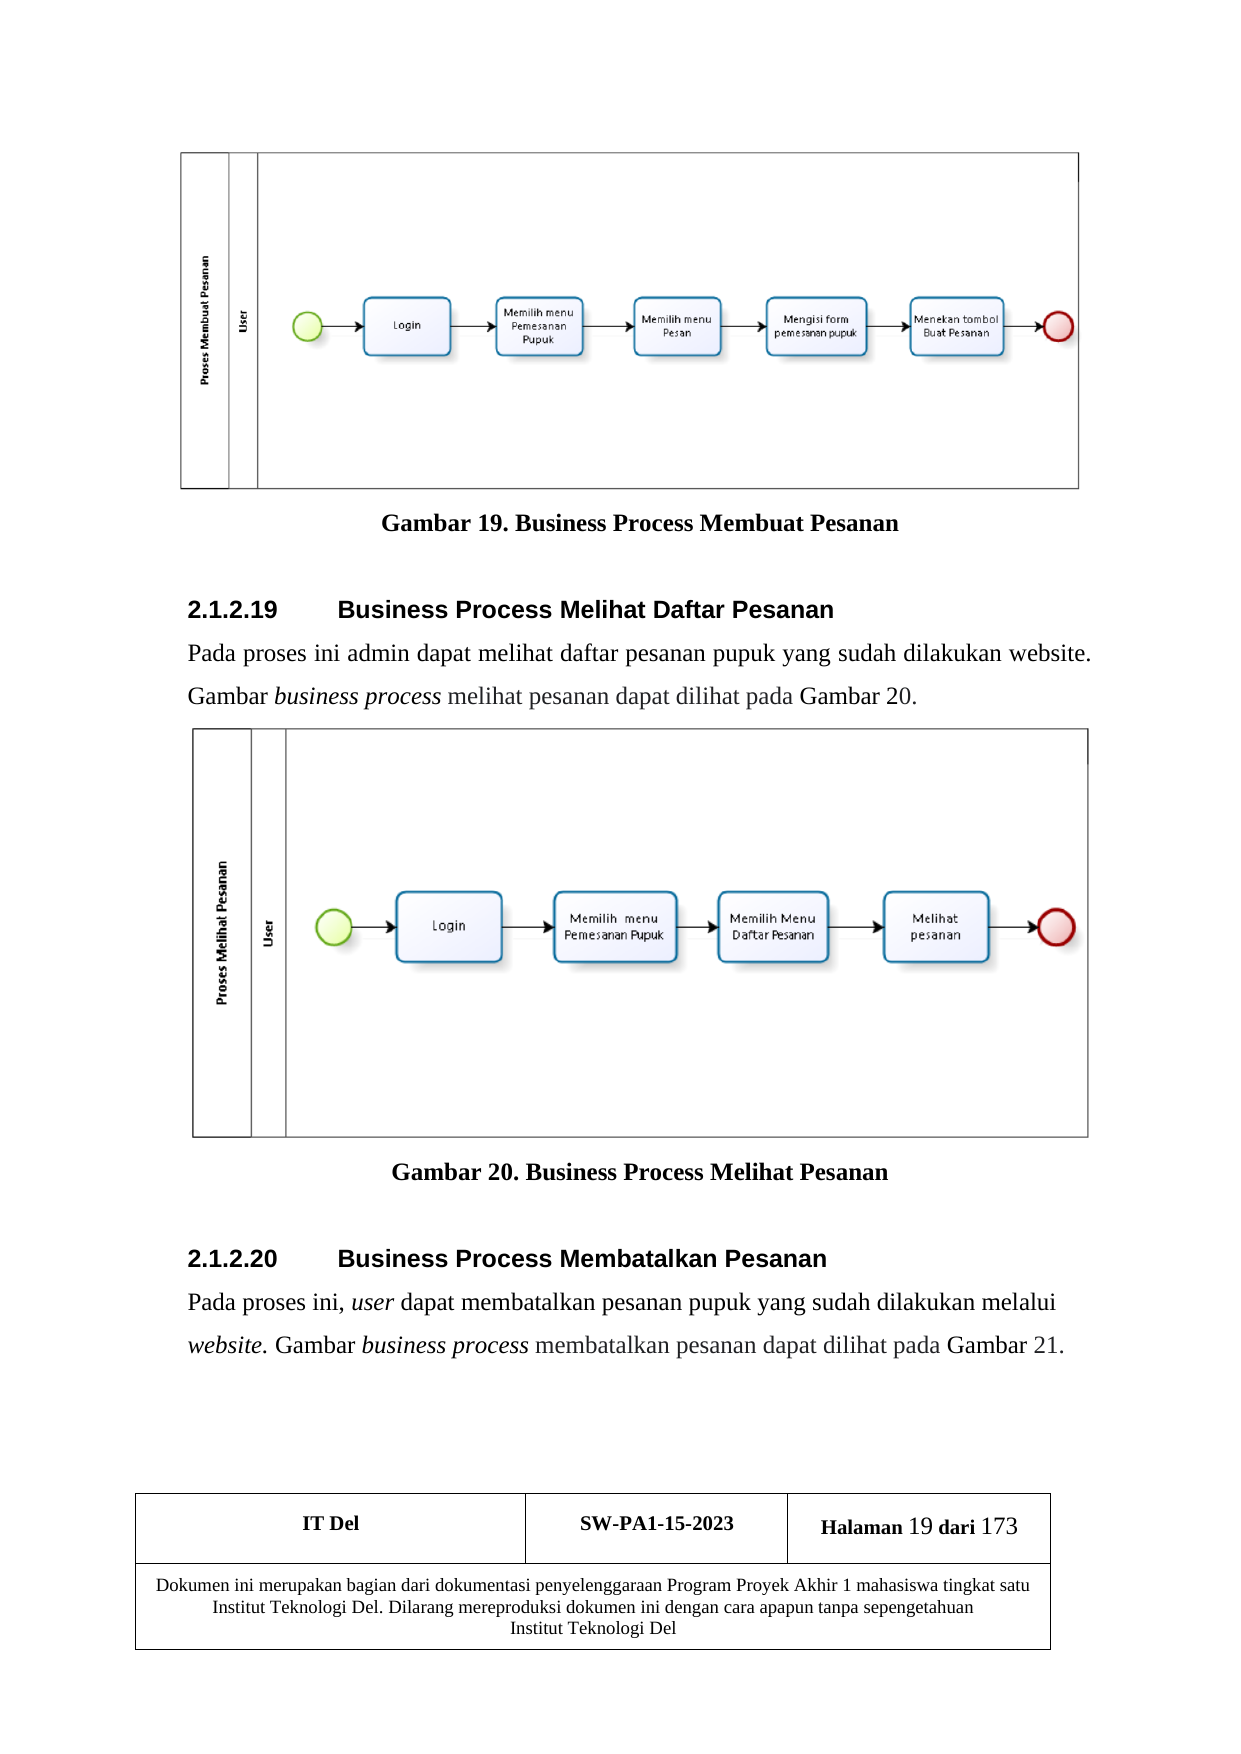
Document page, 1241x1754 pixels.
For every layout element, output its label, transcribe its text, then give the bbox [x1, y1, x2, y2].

picture [177, 147, 1083, 494]
text 2.1.2.19 Business Process Melihat Daftar Pesanan [187, 594, 1092, 623]
text 2.1.2.20 Business Process Membatalkan Pesanan [187, 1244, 1092, 1272]
text Gambar 20. Business Process Melihat Pesanan [187, 1157, 1092, 1186]
text Gambar 19. Business Process Membuat Pesanan [187, 508, 1092, 537]
text Pada proses ini admin dapat melihat daftar pesanan pupuk yang sudah dilakukan website. Gambar business process melihat pesanan dapat dilihat pada Gambar 20. [187, 638, 1092, 709]
text Pada proses ini, user dapat membatalkan pesanan pupuk yang sudah dilakukan melalui website. Gambar business process membatalkan pesanan dapat dilihat pada Gambar 21. [187, 1287, 1092, 1359]
picture [187, 723, 1092, 1143]
